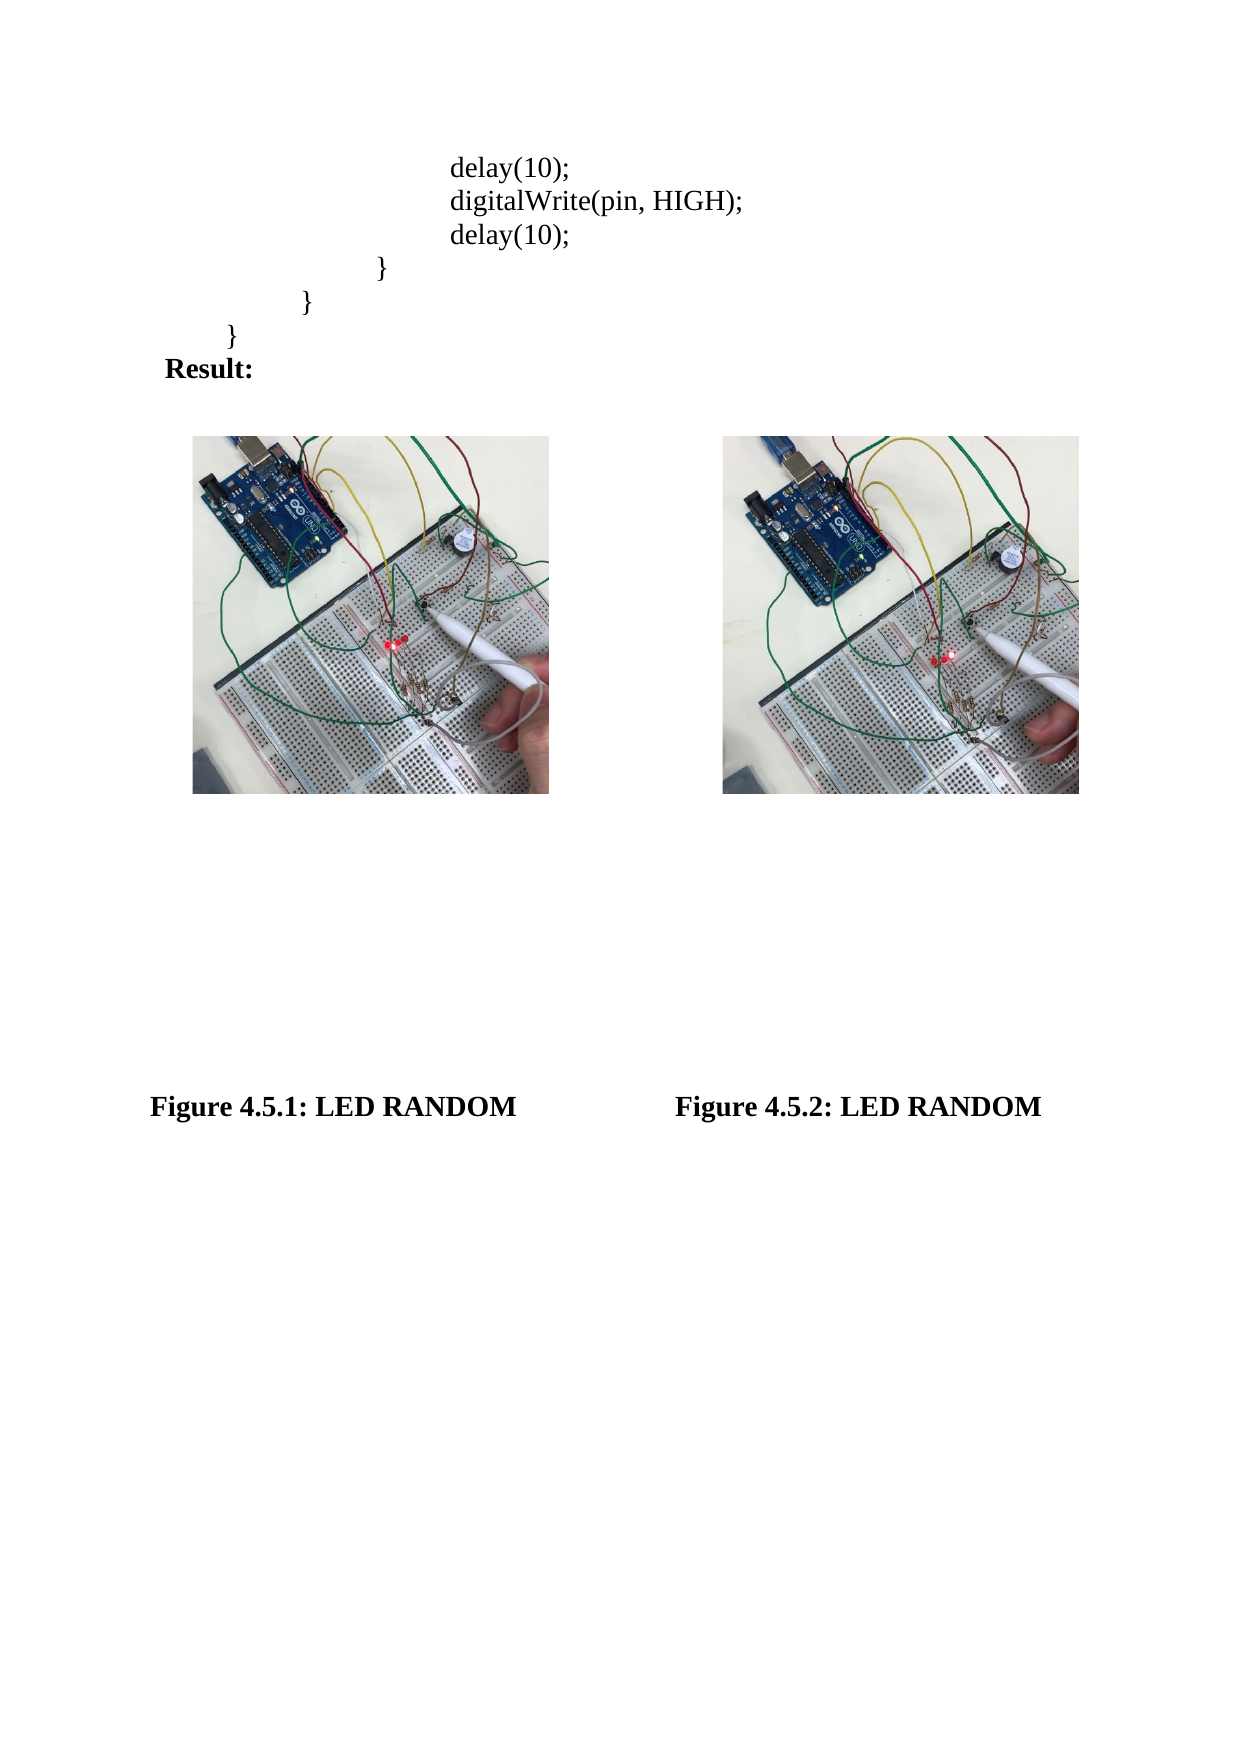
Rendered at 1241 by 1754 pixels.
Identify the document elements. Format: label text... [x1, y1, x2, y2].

text Result: [150, 351, 1090, 385]
text } [300, 284, 1090, 318]
text digitalWrite(pin, HIGH); [300, 183, 1090, 217]
text delay(10); [300, 150, 1090, 183]
text Figure 4.5.1: LED RANDOM Figure 4.5.2: LED RANDOM [150, 1089, 1090, 1123]
picture [192, 436, 549, 794]
picture [722, 436, 1079, 794]
text delay(10); [300, 217, 1090, 251]
text } [150, 318, 1090, 351]
text } [300, 251, 1090, 284]
